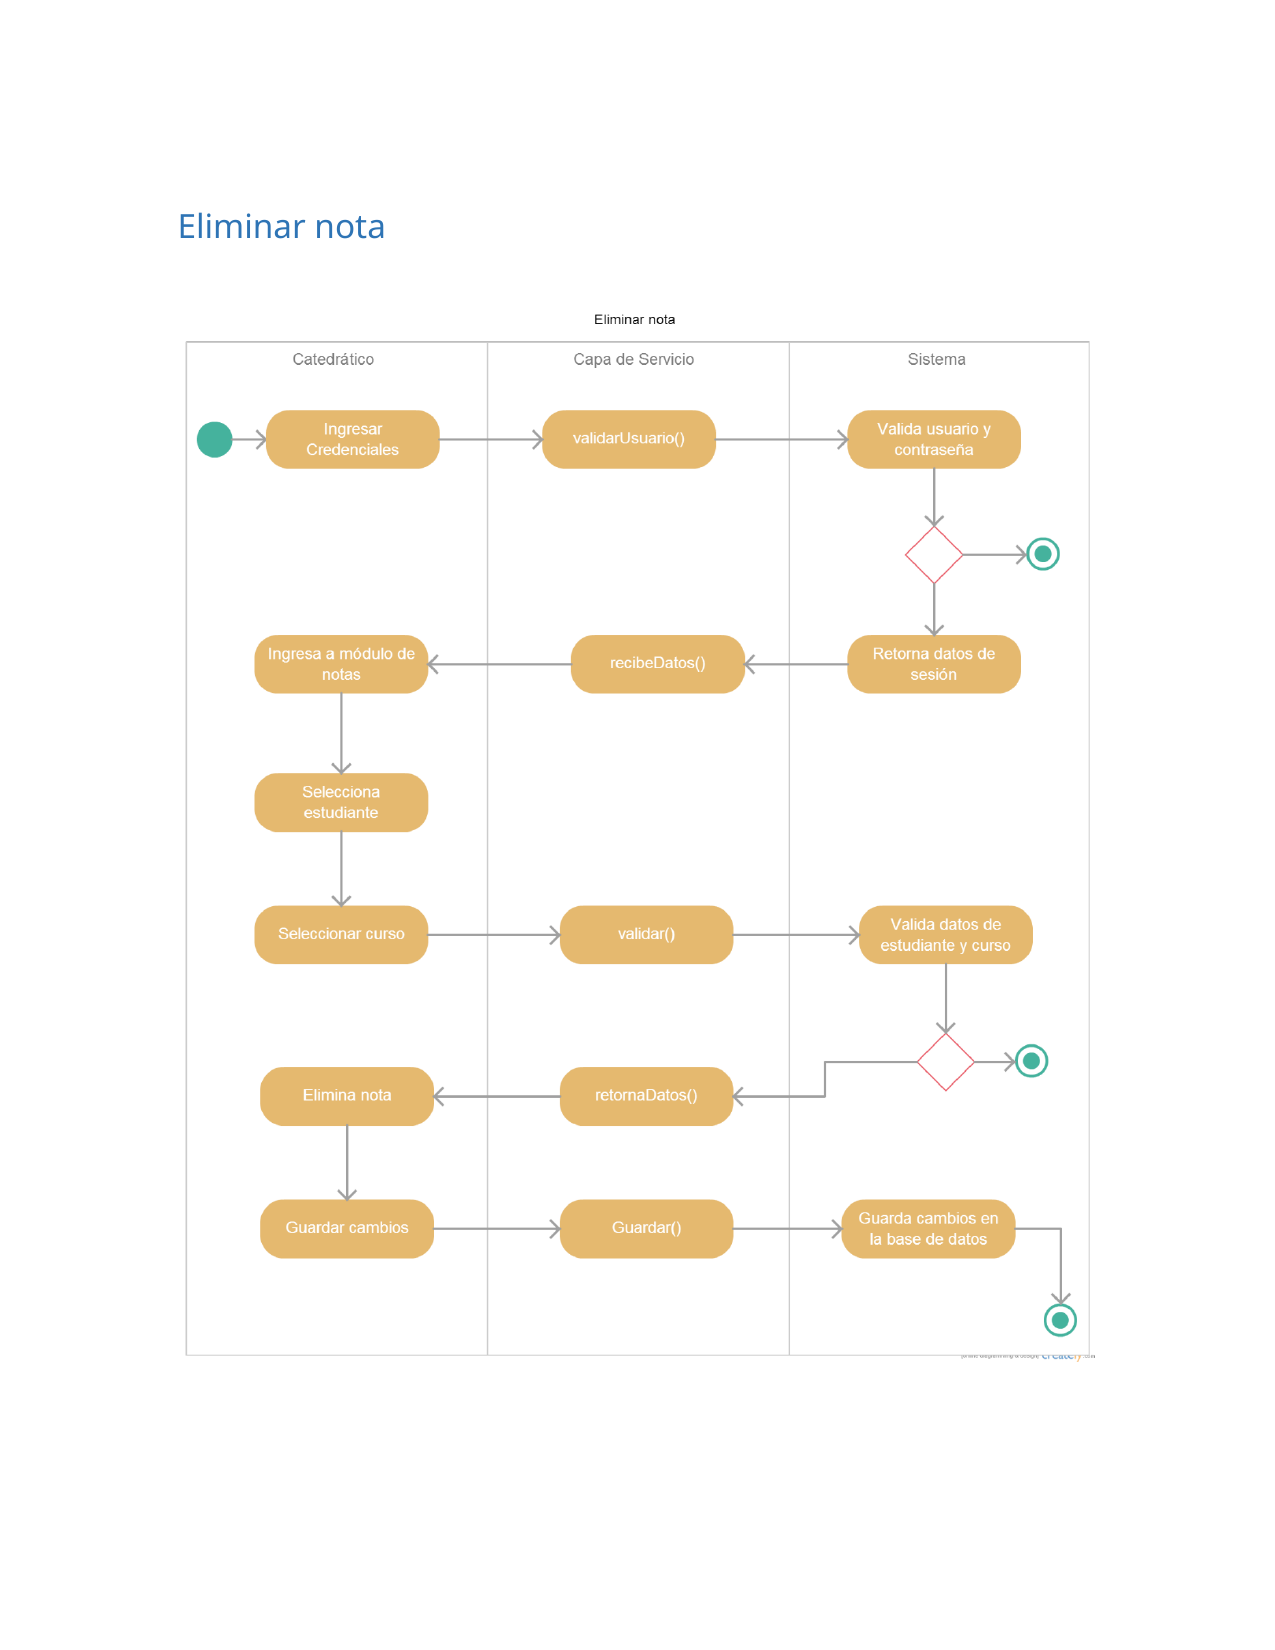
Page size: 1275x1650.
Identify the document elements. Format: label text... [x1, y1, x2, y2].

subtitle Eliminar nota [177, 203, 1098, 248]
picture [177, 298, 1098, 1364]
